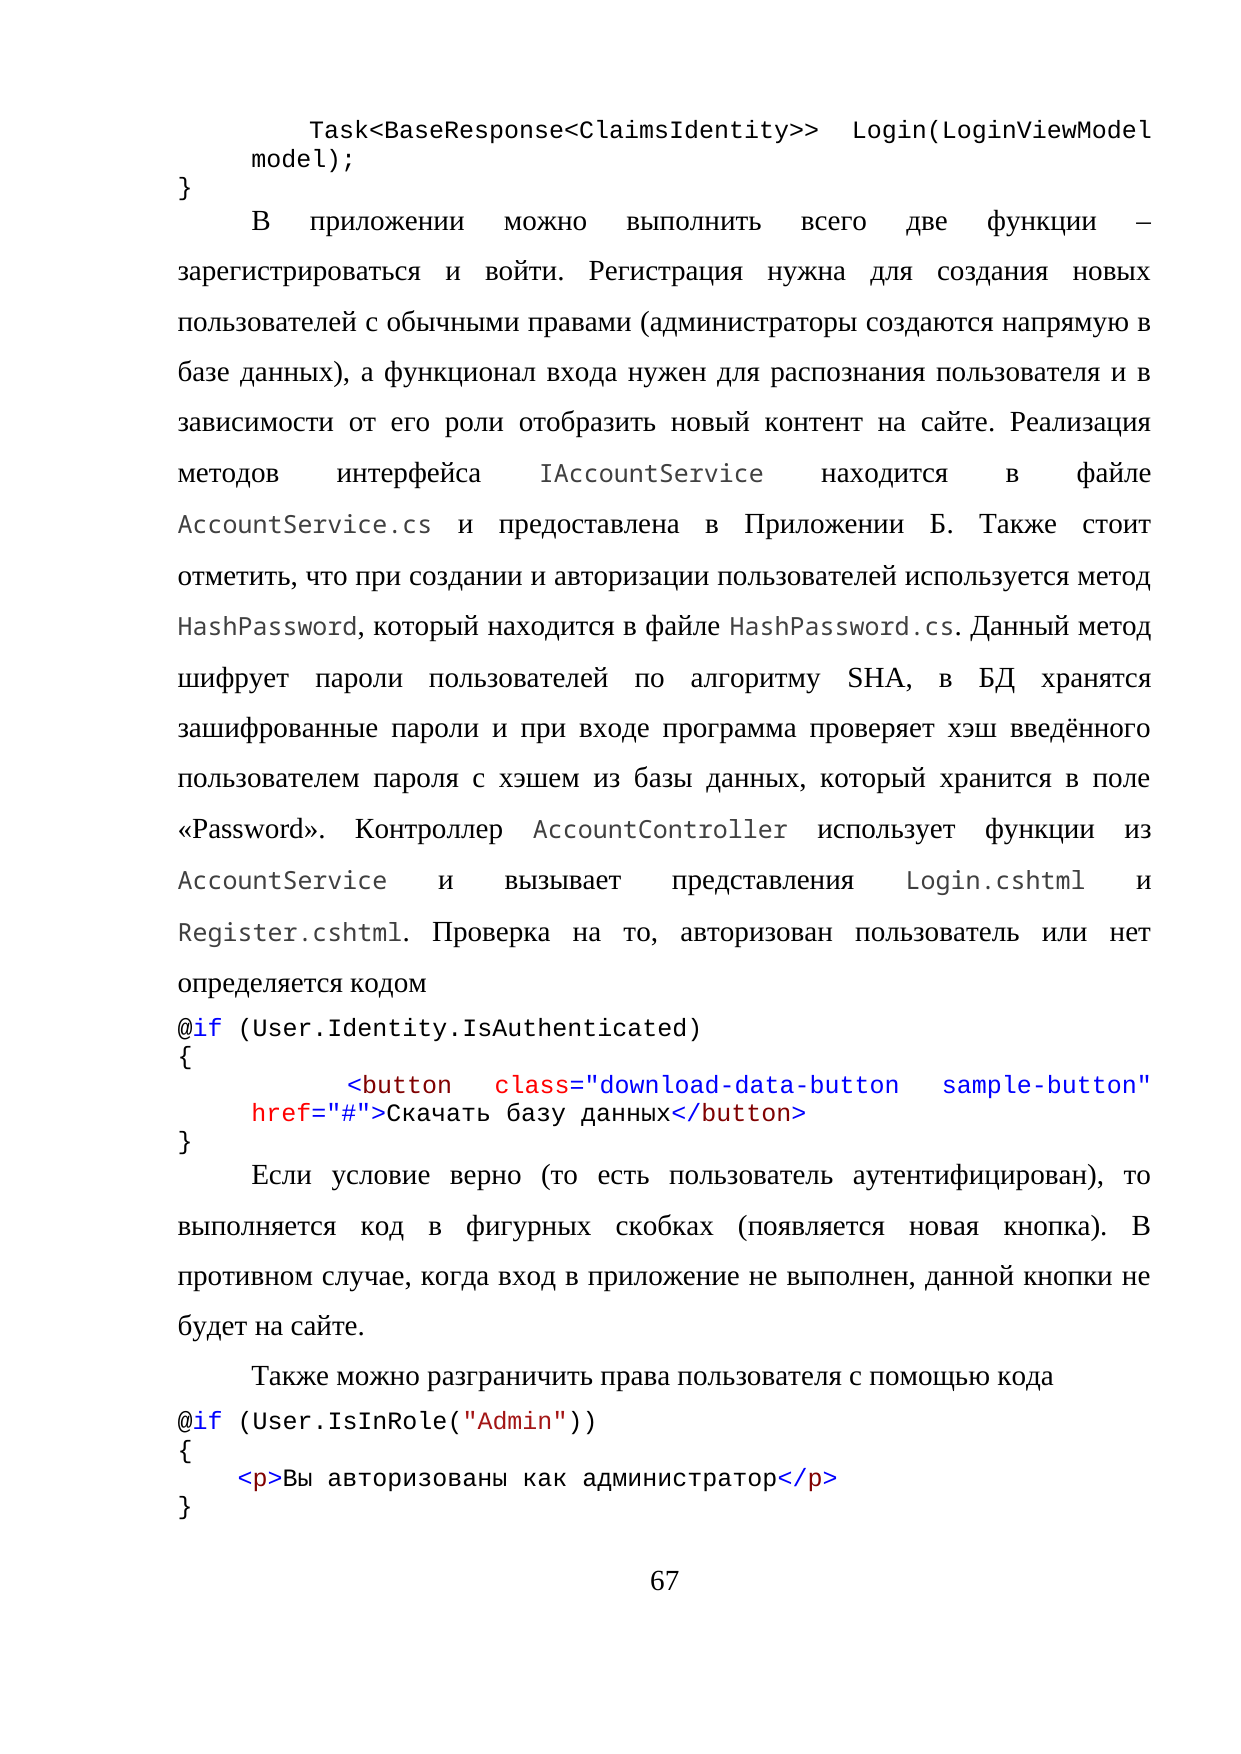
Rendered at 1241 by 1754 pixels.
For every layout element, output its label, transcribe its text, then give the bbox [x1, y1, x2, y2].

text { [177, 1044, 1152, 1072]
text Если условие верно (то есть пользователь аутентифицирован), то выполняется код в фигурных скобках (появляется новая кнопка). В противном случае, когда вход в приложение не выполнен, данной кнопки не будет на сайте. [177, 1157, 1152, 1342]
text В приложении можно выполнить всего две функции – зарегистрироваться и войти. Регистрация нужна для создания новых пользователей с обычными правами (администраторы создаются напрямую в базе данных), а функционал входа нужен для распознания пользователя и в зависимости от его роли отобразить новый контент на сайте. Реализация методов интерфейса IAccountService находится в файле AccountService.cs и предоставлена в Приложении Б. Также стоит отметить, что при создании и авторизации пользователей используется метод HashPassword, который находится в файле HashPassword.cs. Данный метод шифрует пароли пользователей по алгоритму SHA, в БД хранятся зашифрованные пароли и при входе программа проверяет хэш введённого пользователем пароля с хэшем из базы данных, который хранится в поле «Password». Контроллер AccountController использует функции из AccountService и вызывает представления Login.cshtml и Register.cshtml. Проверка на то, авторизован пользователь или нет определяется кодом [177, 203, 1152, 999]
text } [177, 175, 1152, 203]
text { [177, 1437, 1152, 1466]
text } [177, 1494, 1152, 1522]
text Также можно разграничить права пользователя с помощью кода [177, 1358, 1152, 1392]
text Task<BaseResponse<ClaimsIdentity>> Login(LoginViewModel model); [177, 118, 1152, 175]
text @if (User.IsInRole("Admin")) [177, 1409, 1152, 1437]
text @if (User.Identity.IsAuthenticated) [177, 1016, 1152, 1044]
text <button class="download-data-button sample-button" href="#">Скачать базу данных</button> [177, 1072, 1152, 1129]
text <p>Вы авторизованы как администратор</p> [177, 1466, 1152, 1494]
text } [177, 1129, 1152, 1157]
